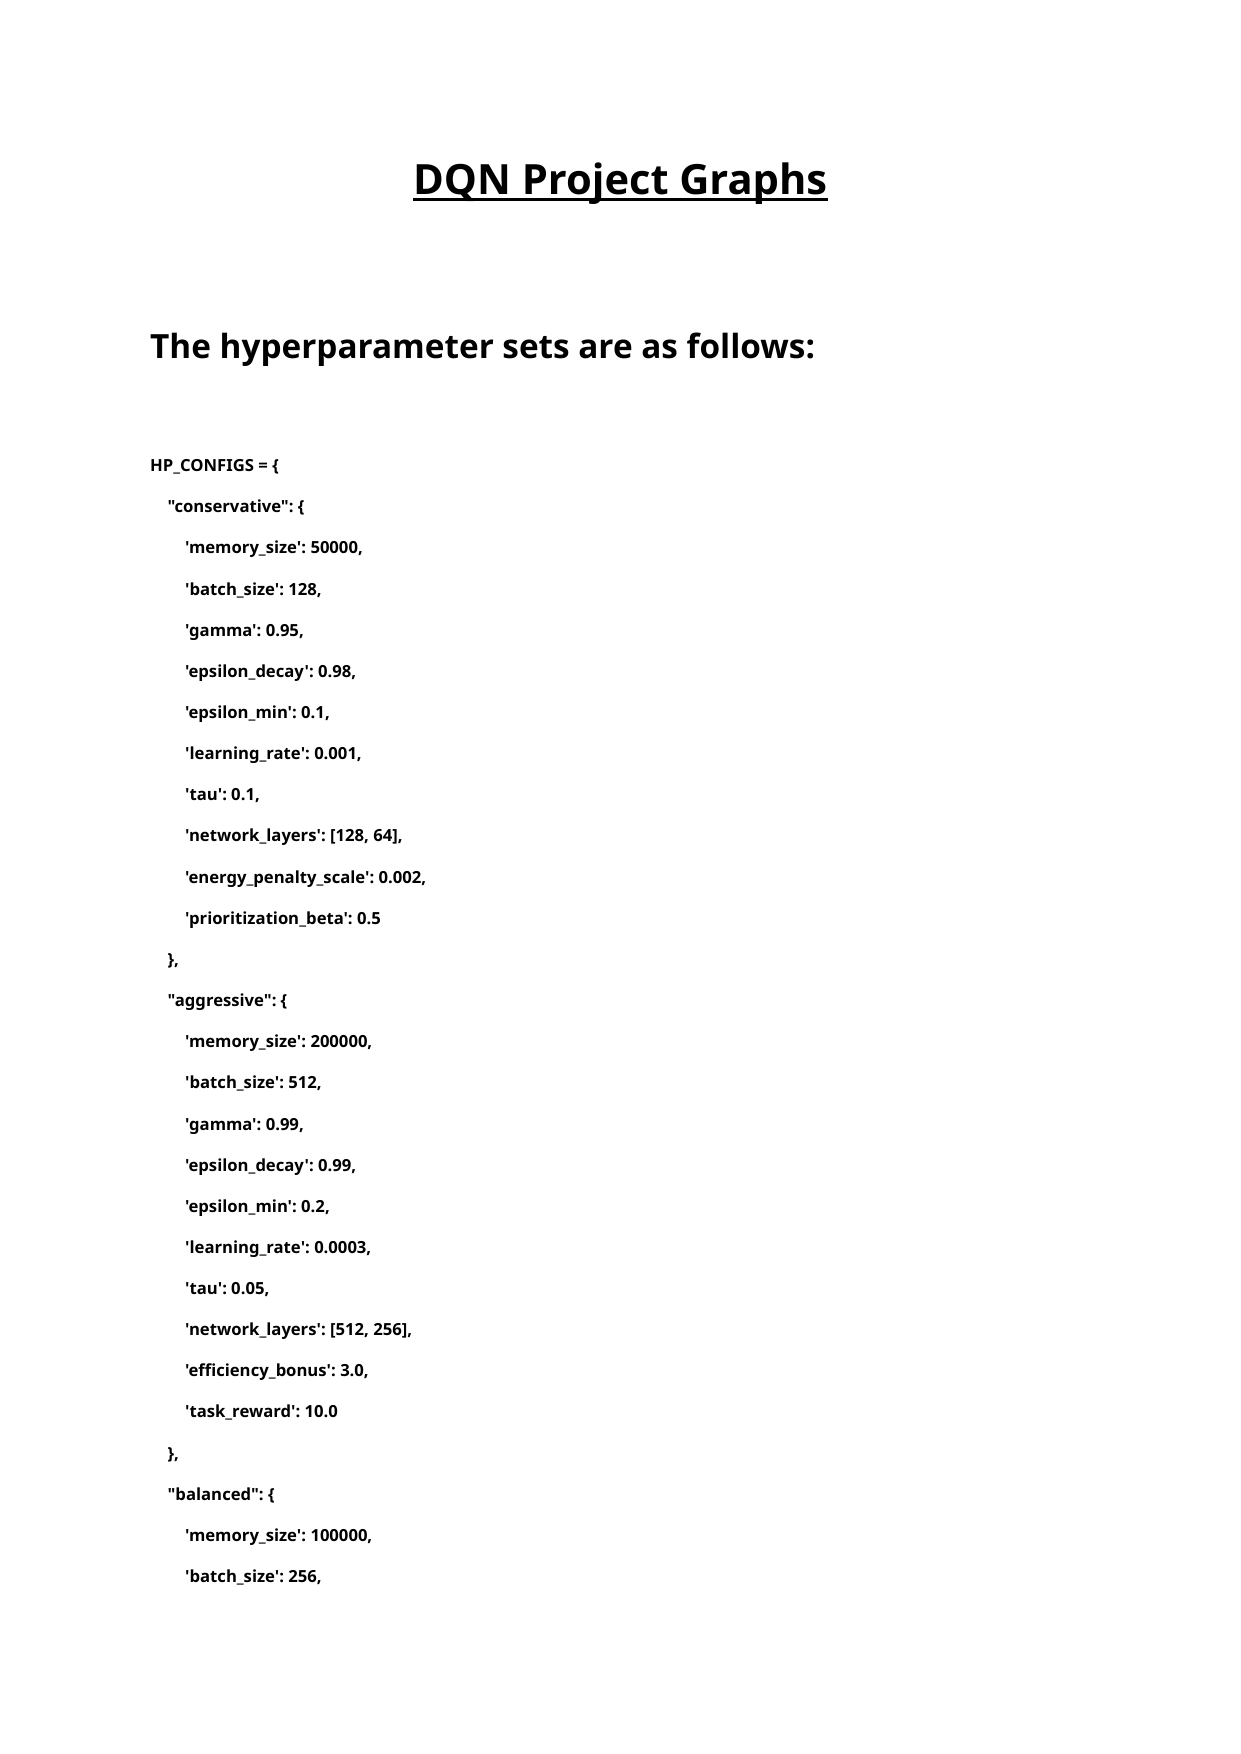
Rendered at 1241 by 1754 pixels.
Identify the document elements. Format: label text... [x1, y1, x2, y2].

text 'batch_size': 128, [150, 577, 1090, 600]
text 'epsilon_min': 0.2, [150, 1194, 1090, 1217]
text HP_CONFIGS = { [150, 454, 1090, 476]
text 'learning_rate': 0.001, [150, 742, 1090, 764]
text }, [150, 1441, 1090, 1464]
text 'tau': 0.1, [150, 783, 1090, 806]
text 'memory_size': 200000, [150, 1030, 1090, 1052]
text 'energy_penalty_scale': 0.002, [150, 865, 1090, 888]
text 'gamma': 0.99, [150, 1112, 1090, 1135]
text DQN Project Graphs [150, 150, 1090, 207]
text 'memory_size': 50000, [150, 536, 1090, 559]
text 'epsilon_min': 0.1, [150, 701, 1090, 723]
text "balanced": { [150, 1482, 1090, 1505]
text 'batch_size': 256, [150, 1565, 1090, 1587]
text }, [150, 947, 1090, 970]
text 'gamma': 0.95, [150, 618, 1090, 641]
text 'efficiency_bonus': 3.0, [150, 1359, 1090, 1382]
text "aggressive": { [150, 989, 1090, 1011]
text 'epsilon_decay': 0.99, [150, 1153, 1090, 1176]
text 'learning_rate': 0.0003, [150, 1236, 1090, 1258]
text 'task_reward': 10.0 [150, 1400, 1090, 1423]
text 'prioritization_beta': 0.5 [150, 906, 1090, 929]
text "conservative": { [150, 495, 1090, 518]
text 'network_layers': [128, 64], [150, 824, 1090, 847]
text 'tau': 0.05, [150, 1277, 1090, 1299]
text The hyperparameter sets are as follows: [150, 322, 1090, 368]
text 'batch_size': 512, [150, 1071, 1090, 1094]
text 'epsilon_decay': 0.98, [150, 659, 1090, 682]
text 'memory_size': 100000, [150, 1523, 1090, 1546]
text 'network_layers': [512, 256], [150, 1318, 1090, 1341]
